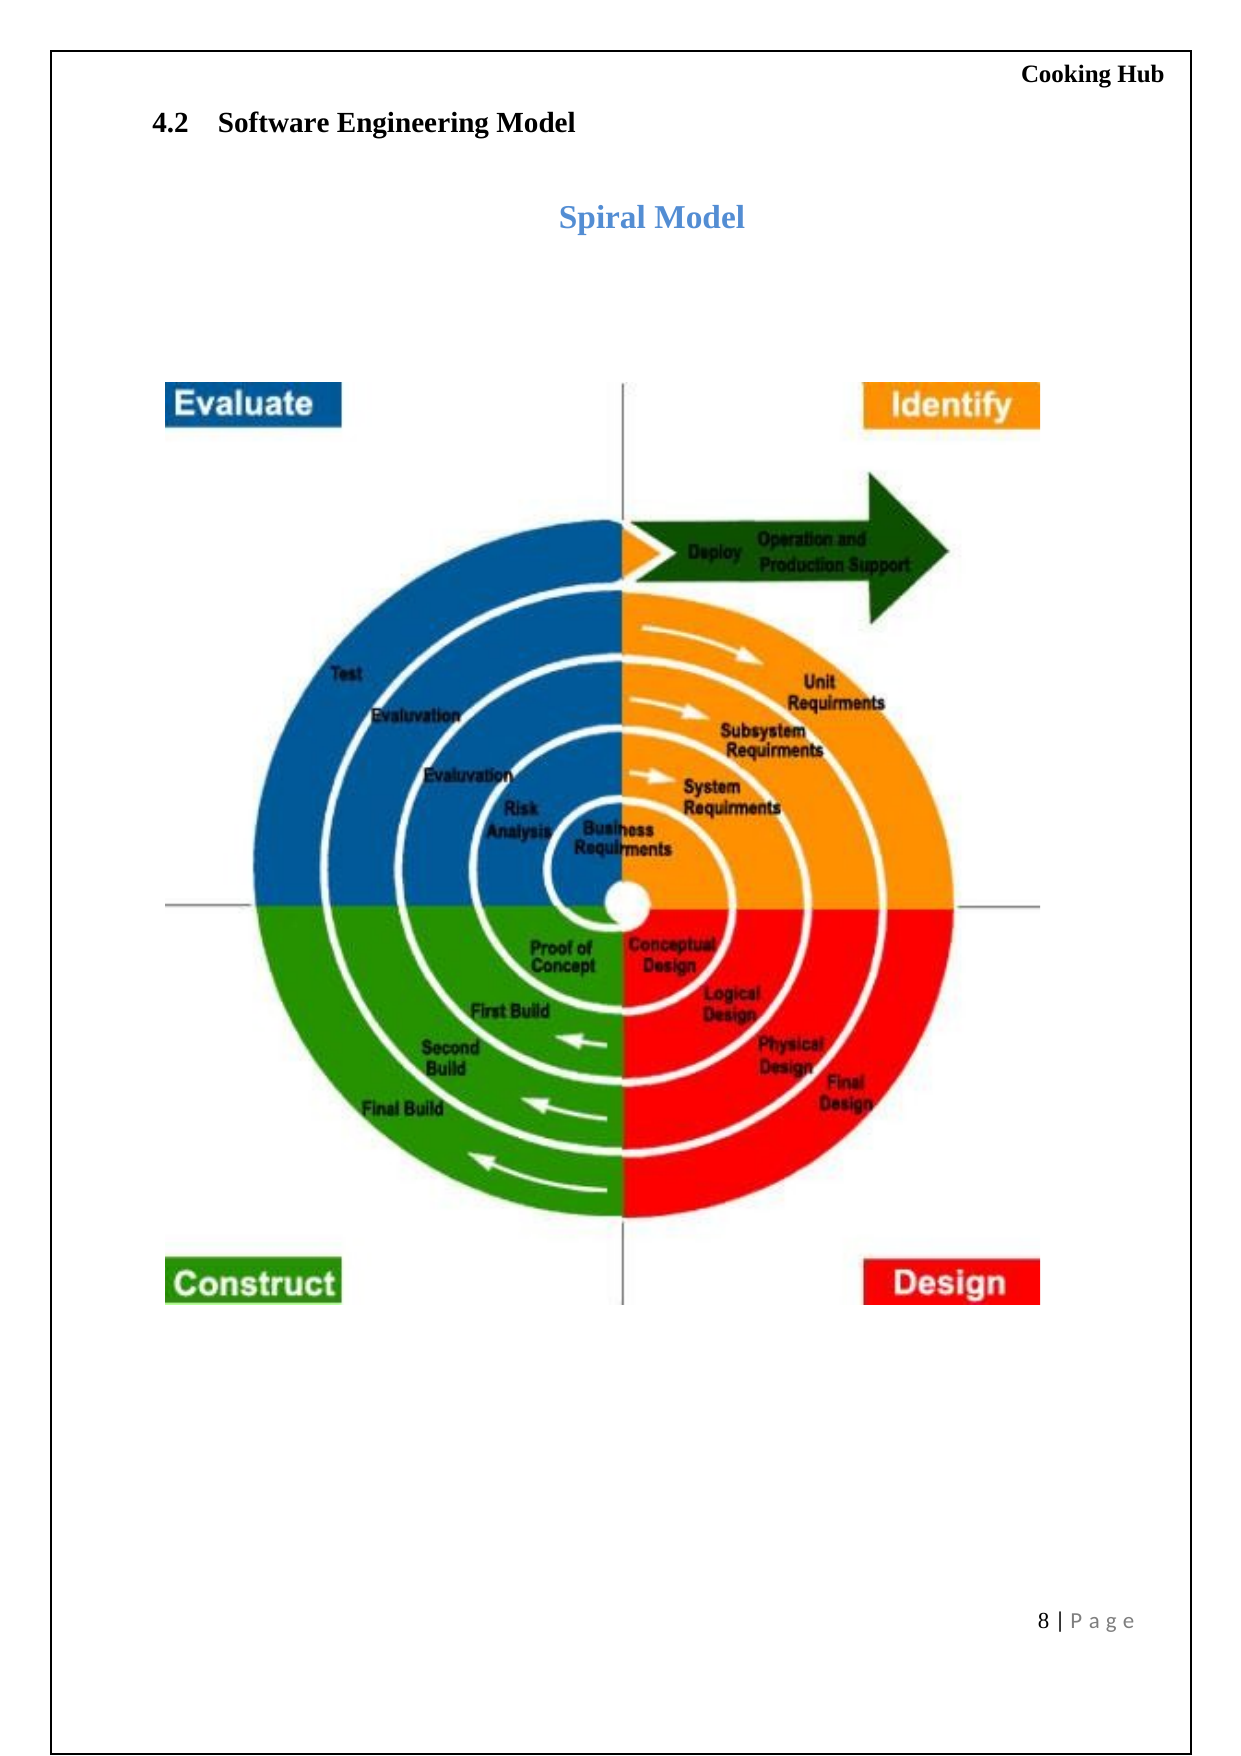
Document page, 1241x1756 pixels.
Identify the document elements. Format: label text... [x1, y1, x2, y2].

text Spiral Model [389, 197, 851, 235]
text 4.2 Software Engineering Model [123, 105, 1132, 139]
picture [165, 382, 1041, 1305]
